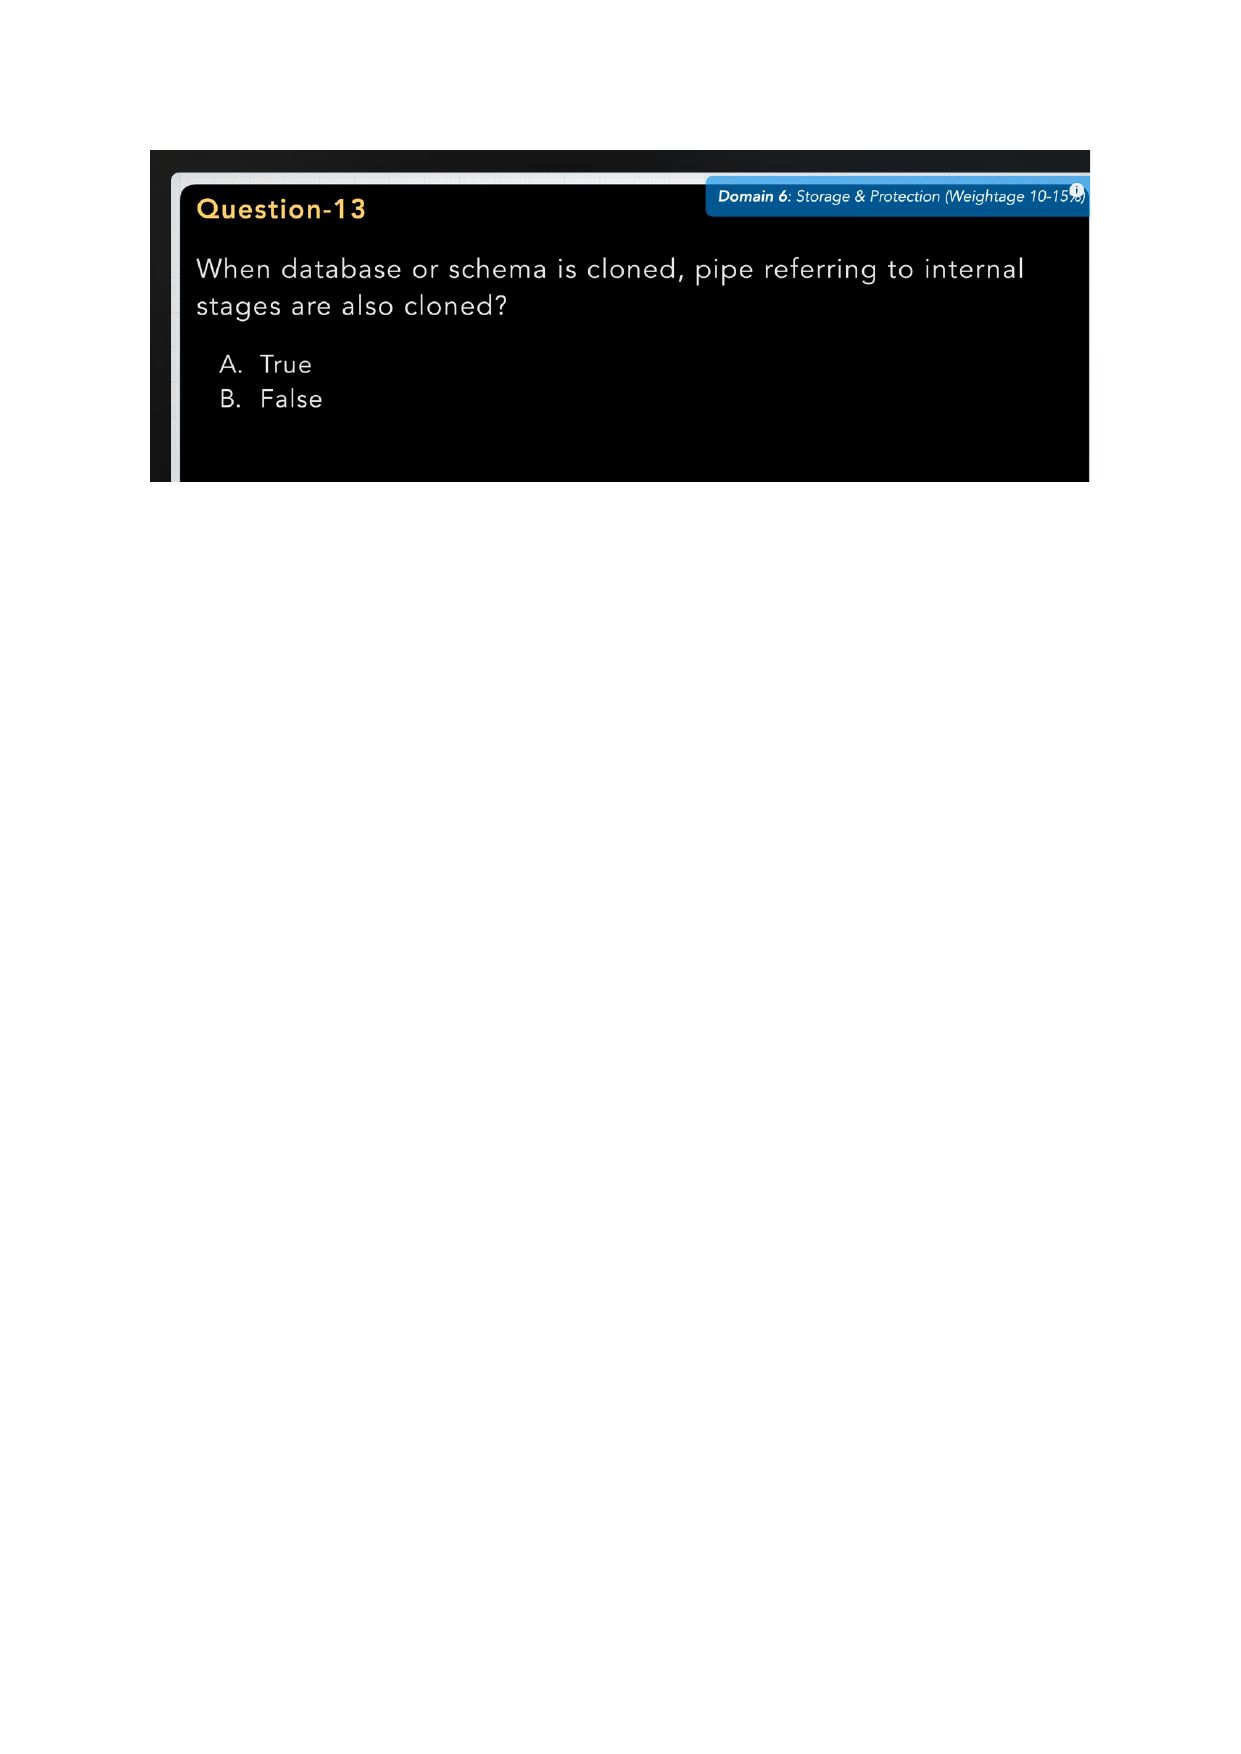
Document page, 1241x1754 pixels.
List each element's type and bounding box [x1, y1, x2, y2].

picture [150, 150, 1091, 482]
